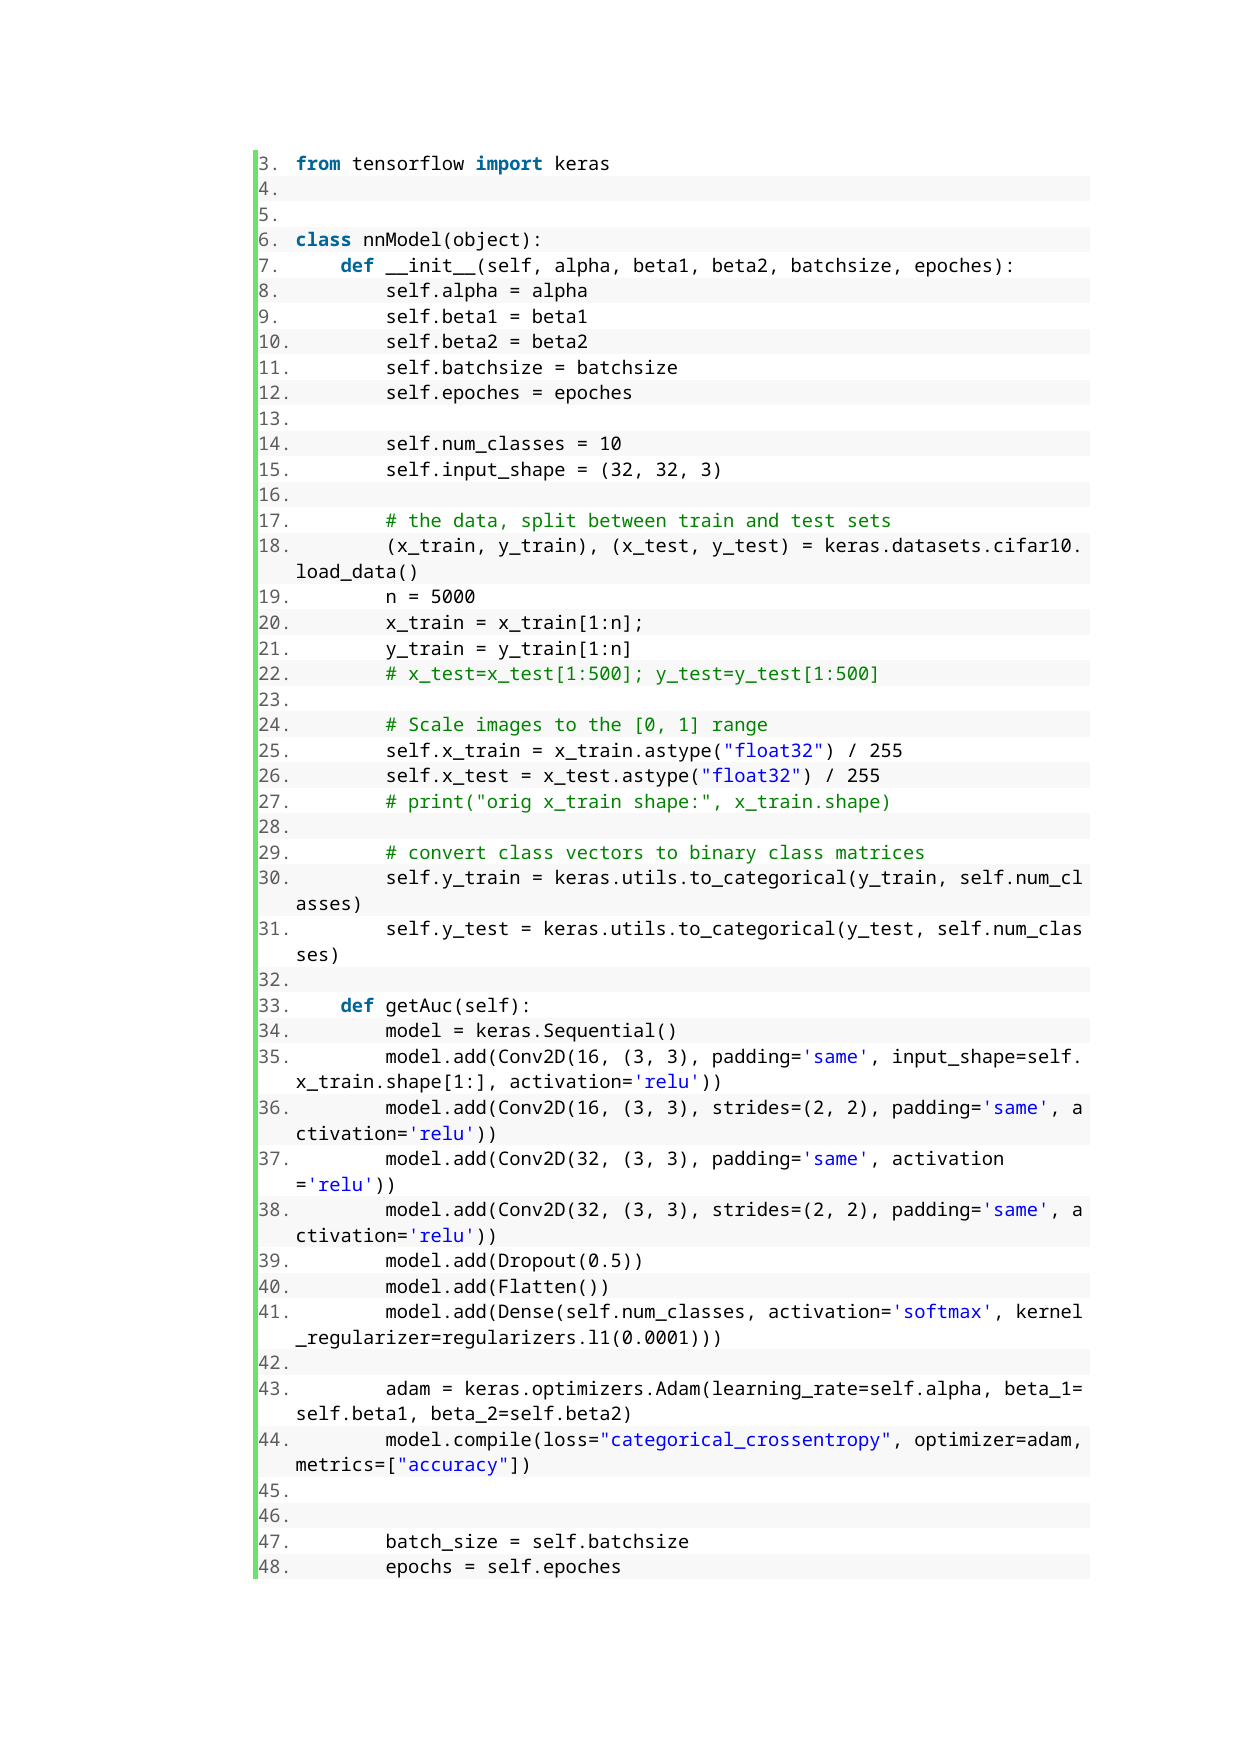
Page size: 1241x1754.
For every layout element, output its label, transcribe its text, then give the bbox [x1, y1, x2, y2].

list model.add(Conv2D(16, (3, 3), strides=(2, 2), padding='same', activation='relu')) [258, 1094, 1090, 1145]
list def __init__(self, alpha, beta1, beta2, batchsize, epoches): [258, 252, 1090, 278]
list # Scale images to the [0, 1] range [258, 711, 1090, 737]
list (x_train, y_train), (x_test, y_test) = keras.datasets.cifar10.load_data() [258, 533, 1090, 584]
list def getAuc(self): [258, 992, 1090, 1018]
list from tensorflow import keras [258, 150, 1090, 176]
list self.epoches = epoches [258, 380, 1090, 405]
list n = 5000 [258, 584, 1090, 609]
list self.x_test = x_test.astype("float32") / 255 [258, 762, 1090, 788]
list model = keras.Sequential() [258, 1018, 1090, 1043]
list # convert class vectors to binary class matrices [258, 839, 1090, 864]
list model.add(Flatten()) [258, 1273, 1090, 1298]
list self.beta2 = beta2 [258, 329, 1090, 354]
list model.add(Conv2D(16, (3, 3), padding='same', input_shape=self.x_train.shape[1:], activation='relu')) [258, 1043, 1090, 1094]
list model.add(Conv2D(32, (3, 3), strides=(2, 2), padding='same', activation='relu')) [258, 1196, 1090, 1247]
list self.batchsize = batchsize [258, 354, 1090, 380]
list self.y_test = keras.utils.to_categorical(y_test, self.num_classes) [258, 916, 1090, 967]
list adam = keras.optimizers.Adam(learning_rate=self.alpha, beta_1=self.beta1, beta_2=self.beta2) [258, 1375, 1090, 1426]
list epochs = self.epoches [258, 1554, 1090, 1579]
list model.add(Conv2D(32, (3, 3), padding='same', activation='relu')) [258, 1145, 1090, 1196]
list x_train = x_train[1:n]; [258, 609, 1090, 635]
list # print("orig x_train shape:", x_train.shape) [258, 788, 1090, 813]
list class nnModel(object): [258, 227, 1090, 252]
list self.num_classes = 10 [258, 431, 1090, 456]
list self.input_shape = (32, 32, 3) [258, 456, 1090, 482]
list self.beta1 = beta1 [258, 303, 1090, 329]
list # the data, split between train and test sets [258, 507, 1090, 533]
list model.add(Dense(self.num_classes, activation='softmax', kernel_regularizer=regularizers.l1(0.0001))) [258, 1298, 1090, 1349]
list self.y_train = keras.utils.to_categorical(y_train, self.num_classes) [258, 864, 1090, 916]
list # x_test=x_test[1:500]; y_test=y_test[1:500] [258, 660, 1090, 686]
list model.add(Dropout(0.5)) [258, 1247, 1090, 1273]
list self.x_train = x_train.astype("float32") / 255 [258, 737, 1090, 762]
list y_train = y_train[1:n] [258, 635, 1090, 660]
list model.compile(loss="categorical_crossentropy", optimizer=adam, metrics=["accuracy"]) [258, 1426, 1090, 1477]
list self.alpha = alpha [258, 278, 1090, 303]
list batch_size = self.batchsize [258, 1528, 1090, 1554]
